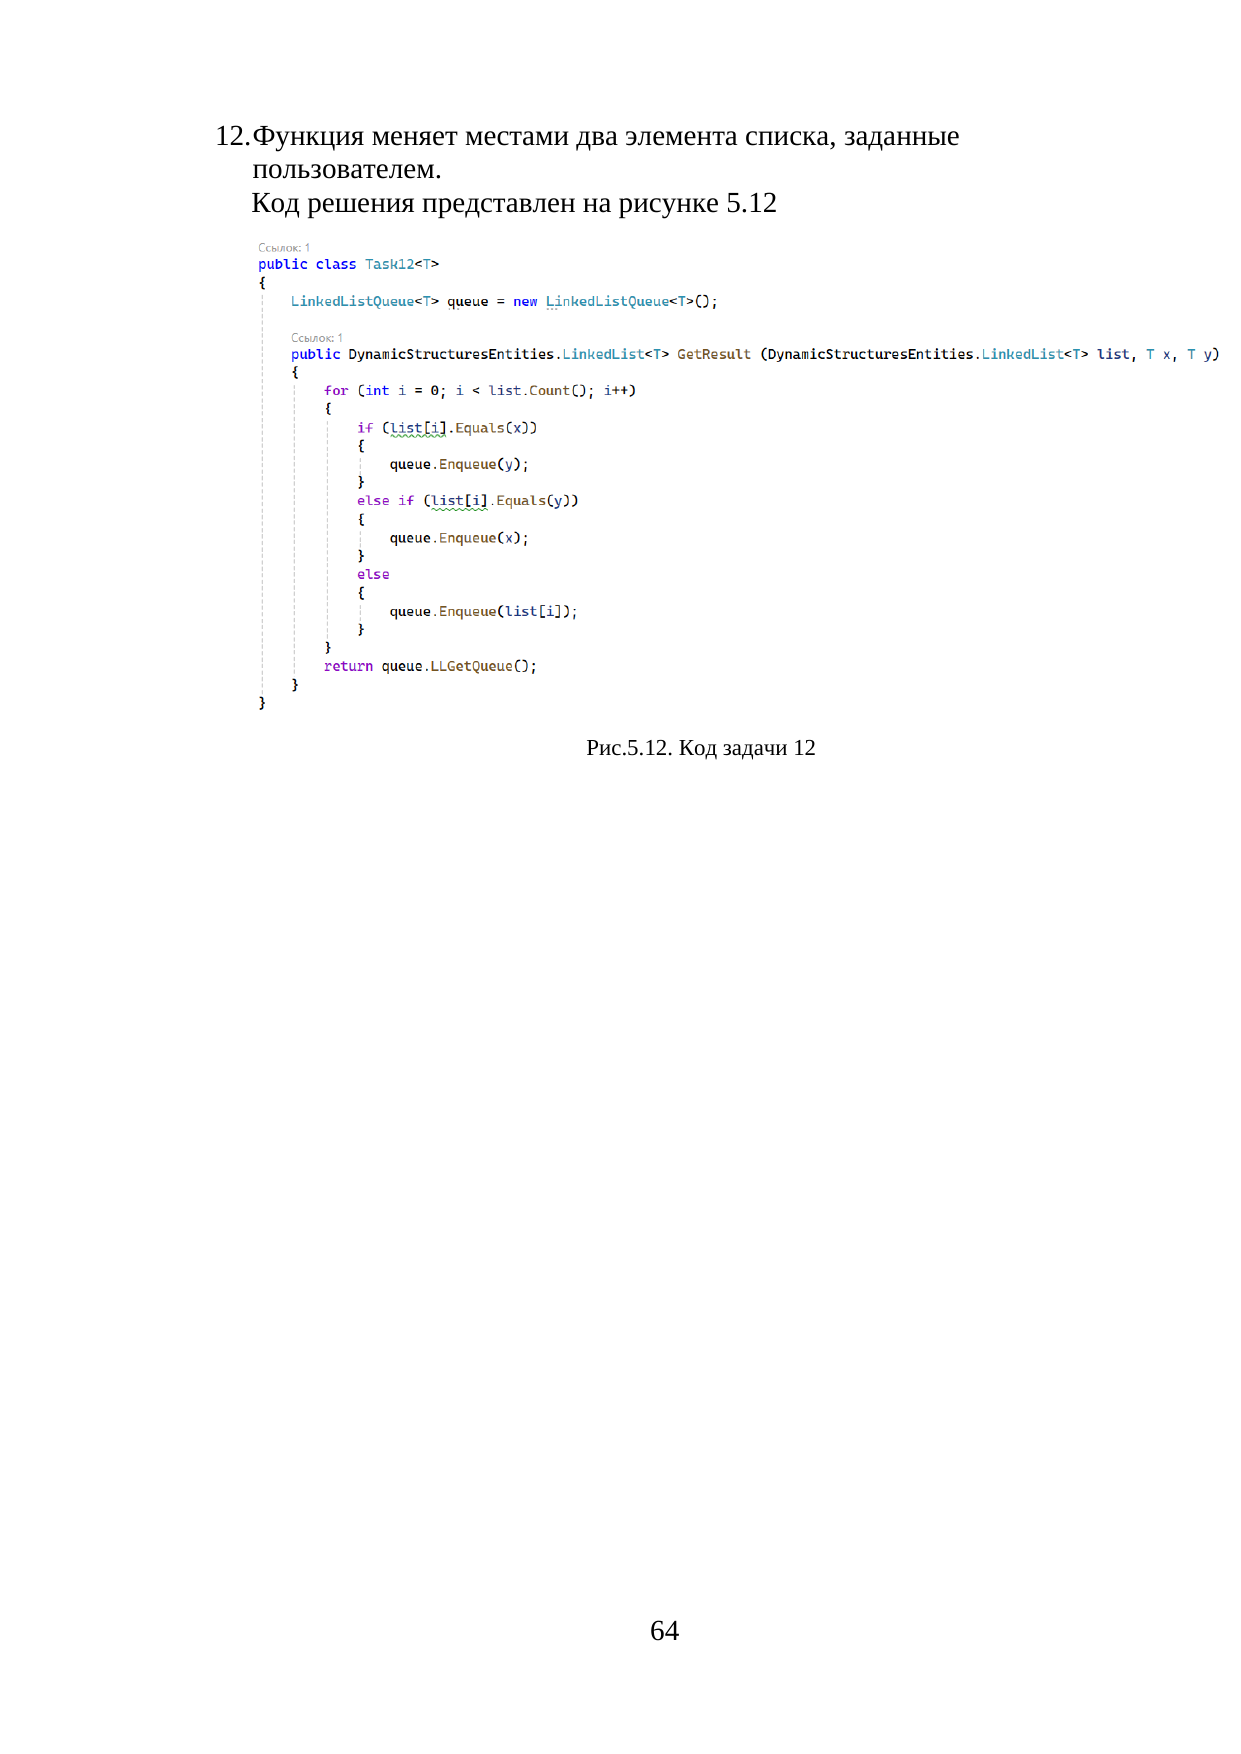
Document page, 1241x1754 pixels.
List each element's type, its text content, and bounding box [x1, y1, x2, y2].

picture [251, 238, 1226, 715]
list Функция меняет местами два элемента списка, заданные пользователем. [215, 118, 1152, 185]
text Код решения представлен на рисунке 5.12 [177, 185, 1152, 219]
text Рис.5.12. Код задачи 12 [177, 734, 1152, 761]
